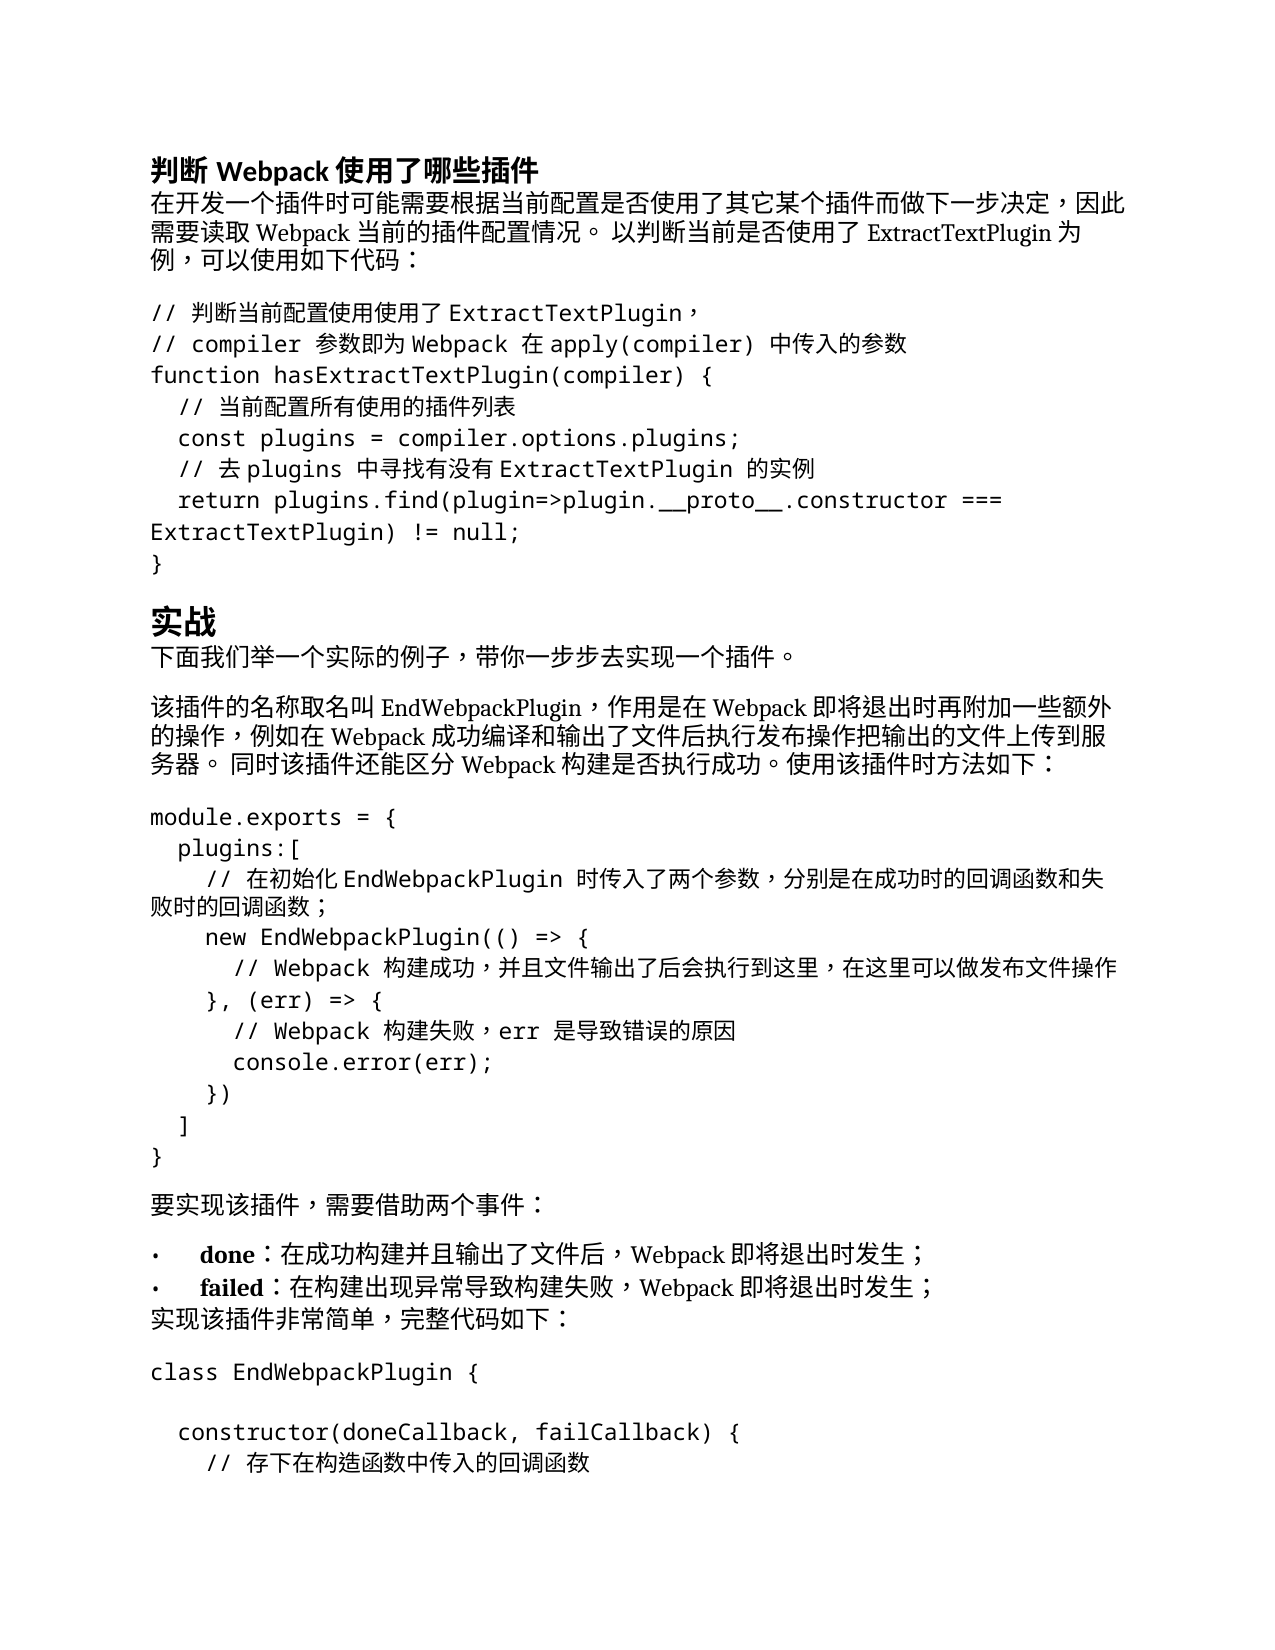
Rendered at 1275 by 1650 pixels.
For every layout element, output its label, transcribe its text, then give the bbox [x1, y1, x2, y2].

text 该插件的名称取名叫 EndWebpackPlugin，作用是在 Webpack 即将退出时再附加一些额外的操作，例如在 Webpack 成功编译和输出了文件后执行发布操作把输出的文件上传到服务器。 同时该插件还能区分 Webpack 构建是否执行成功。使用该插件时方法如下： [150, 694, 1125, 780]
list failed：在构建出现异常导致构建失败，Webpack 即将退出时发生； [150, 1274, 1125, 1303]
subtitle 判断 Webpack 使用了哪些插件 [150, 150, 1125, 190]
subtitle 实战 [150, 599, 1125, 644]
text 下面我们举一个实际的例子，带你一步步去实现一个插件。 [150, 644, 1125, 673]
text 实现该插件非常简单，完整代码如下： [150, 1306, 1125, 1335]
text 在开发一个插件时可能需要根据当前配置是否使用了其它某个插件而做下一步决定，因此需要读取 Webpack 当前的插件配置情况。 以判断当前是否使用了 ExtractTextPlugin 为例，可以使用如下代码： [150, 190, 1125, 276]
list done：在成功构建并且输出了文件后，Webpack 即将退出时发生； [150, 1241, 1125, 1270]
text 要实现该插件，需要借助两个事件： [150, 1192, 1125, 1221]
